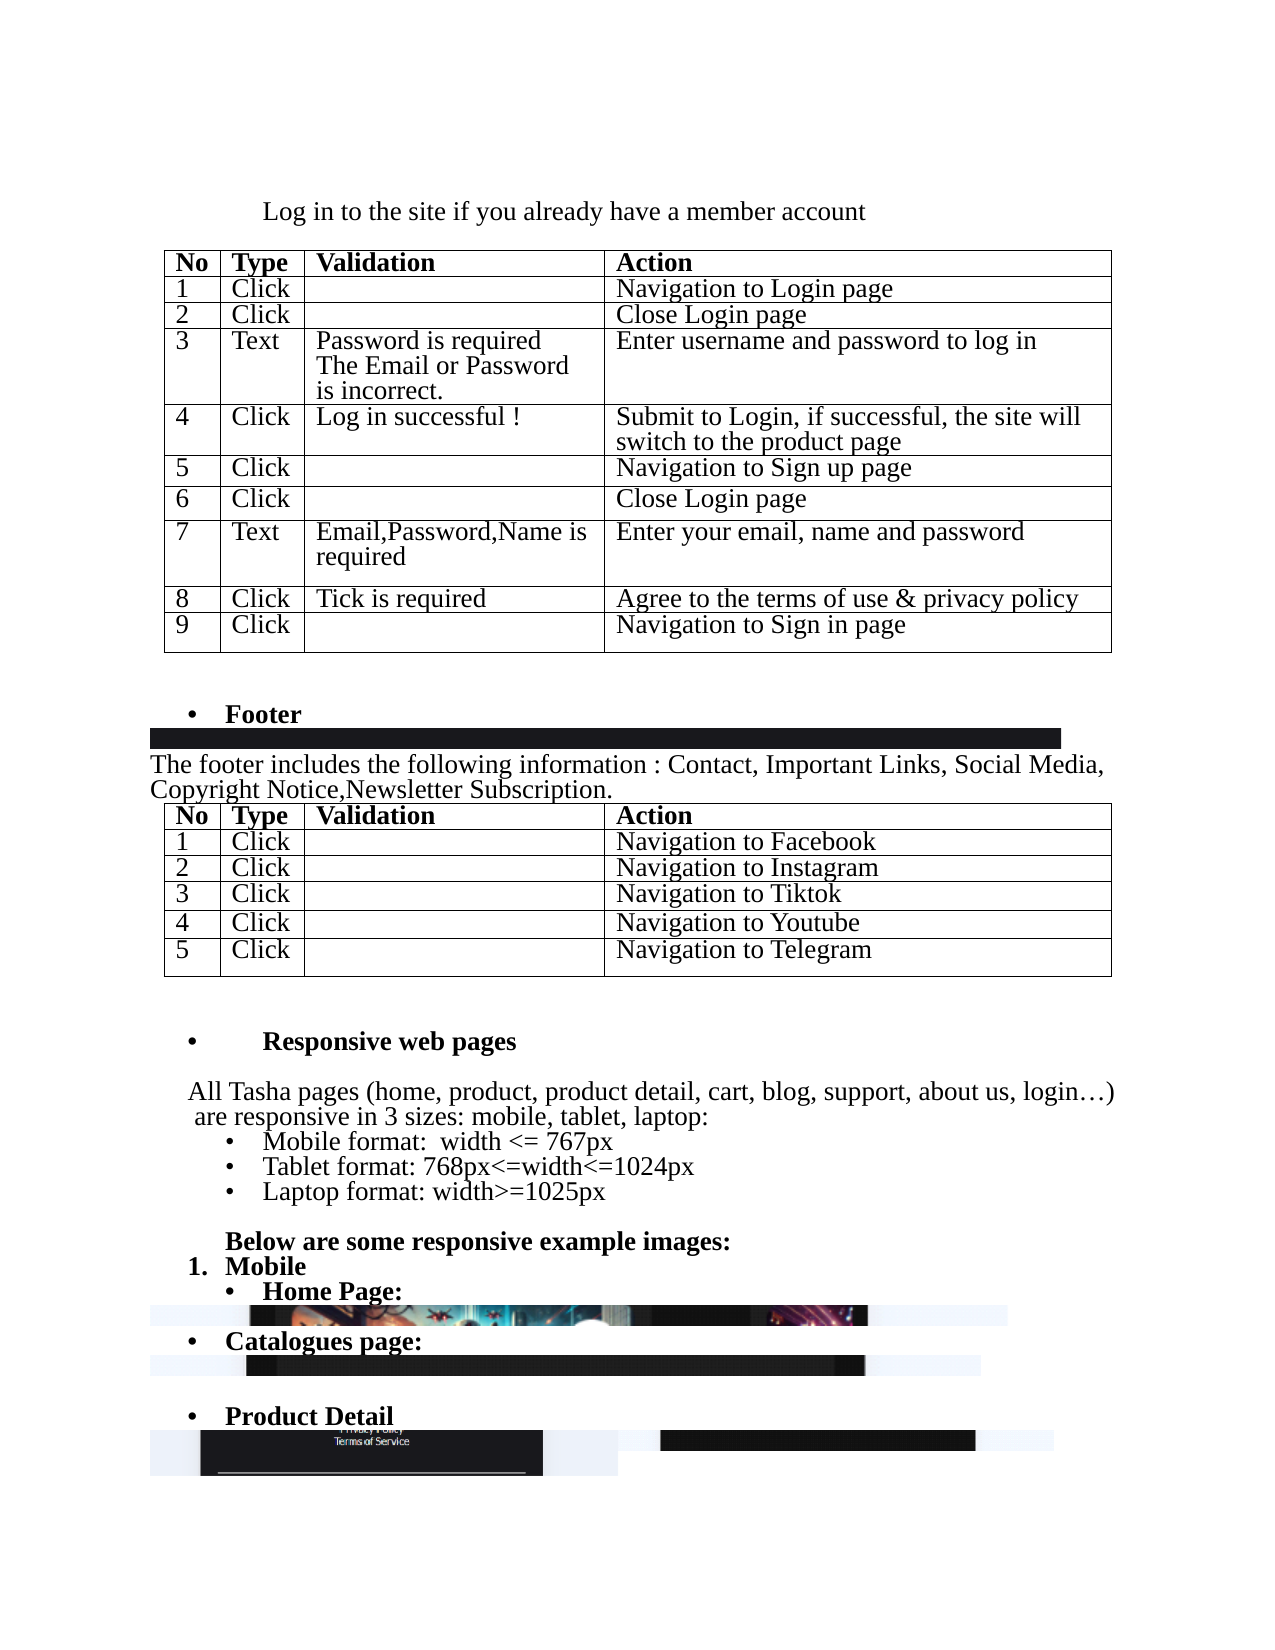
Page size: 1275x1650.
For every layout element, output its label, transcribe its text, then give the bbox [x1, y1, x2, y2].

text are responsive in 3 sizes: mobile, tablet, laptop: [187, 1105, 1125, 1130]
table_cell [305, 882, 604, 910]
table_cell 4 [165, 911, 220, 937]
table_cell Click [221, 303, 304, 328]
table_cell Navigation to Telegram [605, 939, 1111, 976]
table_cell Agree to the terms of use & privacy policy [605, 587, 1111, 612]
table_header No [165, 251, 220, 276]
table_cell Navigation to Login page [605, 277, 1111, 302]
table_header Type [221, 804, 304, 829]
table_cell Click [221, 456, 304, 486]
table_header Validation [305, 804, 604, 829]
table_cell Navigation to Sign up page [605, 456, 1111, 486]
table_header Action [605, 804, 1111, 829]
table_cell Text [221, 329, 304, 404]
table_header Validation [305, 251, 604, 276]
table_cell 4 [165, 405, 220, 455]
table_cell [305, 613, 604, 652]
table_cell Click [221, 277, 304, 302]
list Tablet format: 768px<=width<=1024px [225, 1155, 1125, 1180]
table_cell Navigation to Sign in page [605, 613, 1111, 652]
table_cell 5 [165, 939, 220, 976]
table_cell Click [221, 939, 304, 976]
table_cell Navigation to Instagram [605, 856, 1111, 881]
table_header Action [605, 251, 1111, 276]
table_cell Navigation to Facebook [605, 830, 1111, 855]
table_cell Click [221, 405, 304, 455]
table_cell 8 [165, 587, 220, 612]
table_cell [305, 303, 604, 328]
table_cell Click [221, 911, 304, 937]
table_cell Navigation to Tiktok [605, 882, 1111, 910]
list Mobile [187, 1255, 1125, 1280]
list Responsive web pages [187, 1030, 1125, 1080]
table_cell 3 [165, 882, 220, 910]
table_header Type [221, 251, 304, 276]
table_cell [305, 277, 604, 302]
table_cell [305, 487, 604, 520]
table_cell Log in successful ! [305, 405, 604, 455]
list Mobile format: width <= 767px [225, 1130, 1125, 1155]
table_cell 1 [165, 277, 220, 302]
table_cell Click [221, 856, 304, 881]
table_header No [165, 804, 220, 829]
table_cell Close Login page [605, 303, 1111, 328]
table_cell [305, 911, 604, 937]
table_cell Enter your email, name and password [605, 521, 1111, 586]
table_cell Submit to Login, if successful, the site will switch to the product page [605, 405, 1111, 455]
table_cell 9 [165, 613, 220, 652]
table_cell 6 [165, 487, 220, 520]
table_cell Click [221, 587, 304, 612]
table_cell 2 [165, 856, 220, 881]
table_cell Navigation to Youtube [605, 911, 1111, 937]
table_cell [305, 830, 604, 855]
table_cell Click [221, 882, 304, 910]
table_cell 5 [165, 456, 220, 486]
table_cell 2 [165, 303, 220, 328]
text All Tasha pages (home, product, product detail, cart, blog, support, about us, login…) [187, 1080, 1125, 1105]
list Footer [187, 703, 1125, 728]
list Product Detail [187, 1405, 1125, 1430]
table_cell Close Login page [605, 487, 1111, 520]
table_cell Tick is required [305, 587, 604, 612]
table_cell Email,Password,Name is required [305, 521, 604, 586]
text Log in to the site if you already have a member account [262, 200, 1125, 225]
table_cell Click [221, 830, 304, 855]
table_cell Click [221, 613, 304, 652]
table_cell [305, 939, 604, 976]
list Laptop format: width>=1025px [225, 1180, 1125, 1205]
table_cell 3 [165, 329, 220, 404]
table_cell [305, 856, 604, 881]
table_cell 7 [165, 521, 220, 586]
table_cell [305, 456, 604, 486]
text Below are some responsive example images: [150, 1230, 1125, 1255]
table_cell Enter username and password to log in [605, 329, 1111, 404]
list Home Page: [225, 1280, 1125, 1305]
text The footer includes the following information : Contact, Important Links, Social Media, Copyright Notice,Newsletter Subscription. [150, 753, 1125, 803]
table_cell Click [221, 487, 304, 520]
table_cell Password is required The Email or Password is incorrect. [305, 329, 604, 404]
list Catalogues page: [187, 1330, 1125, 1355]
table_cell 1 [165, 830, 220, 855]
table_cell Text [221, 521, 304, 586]
